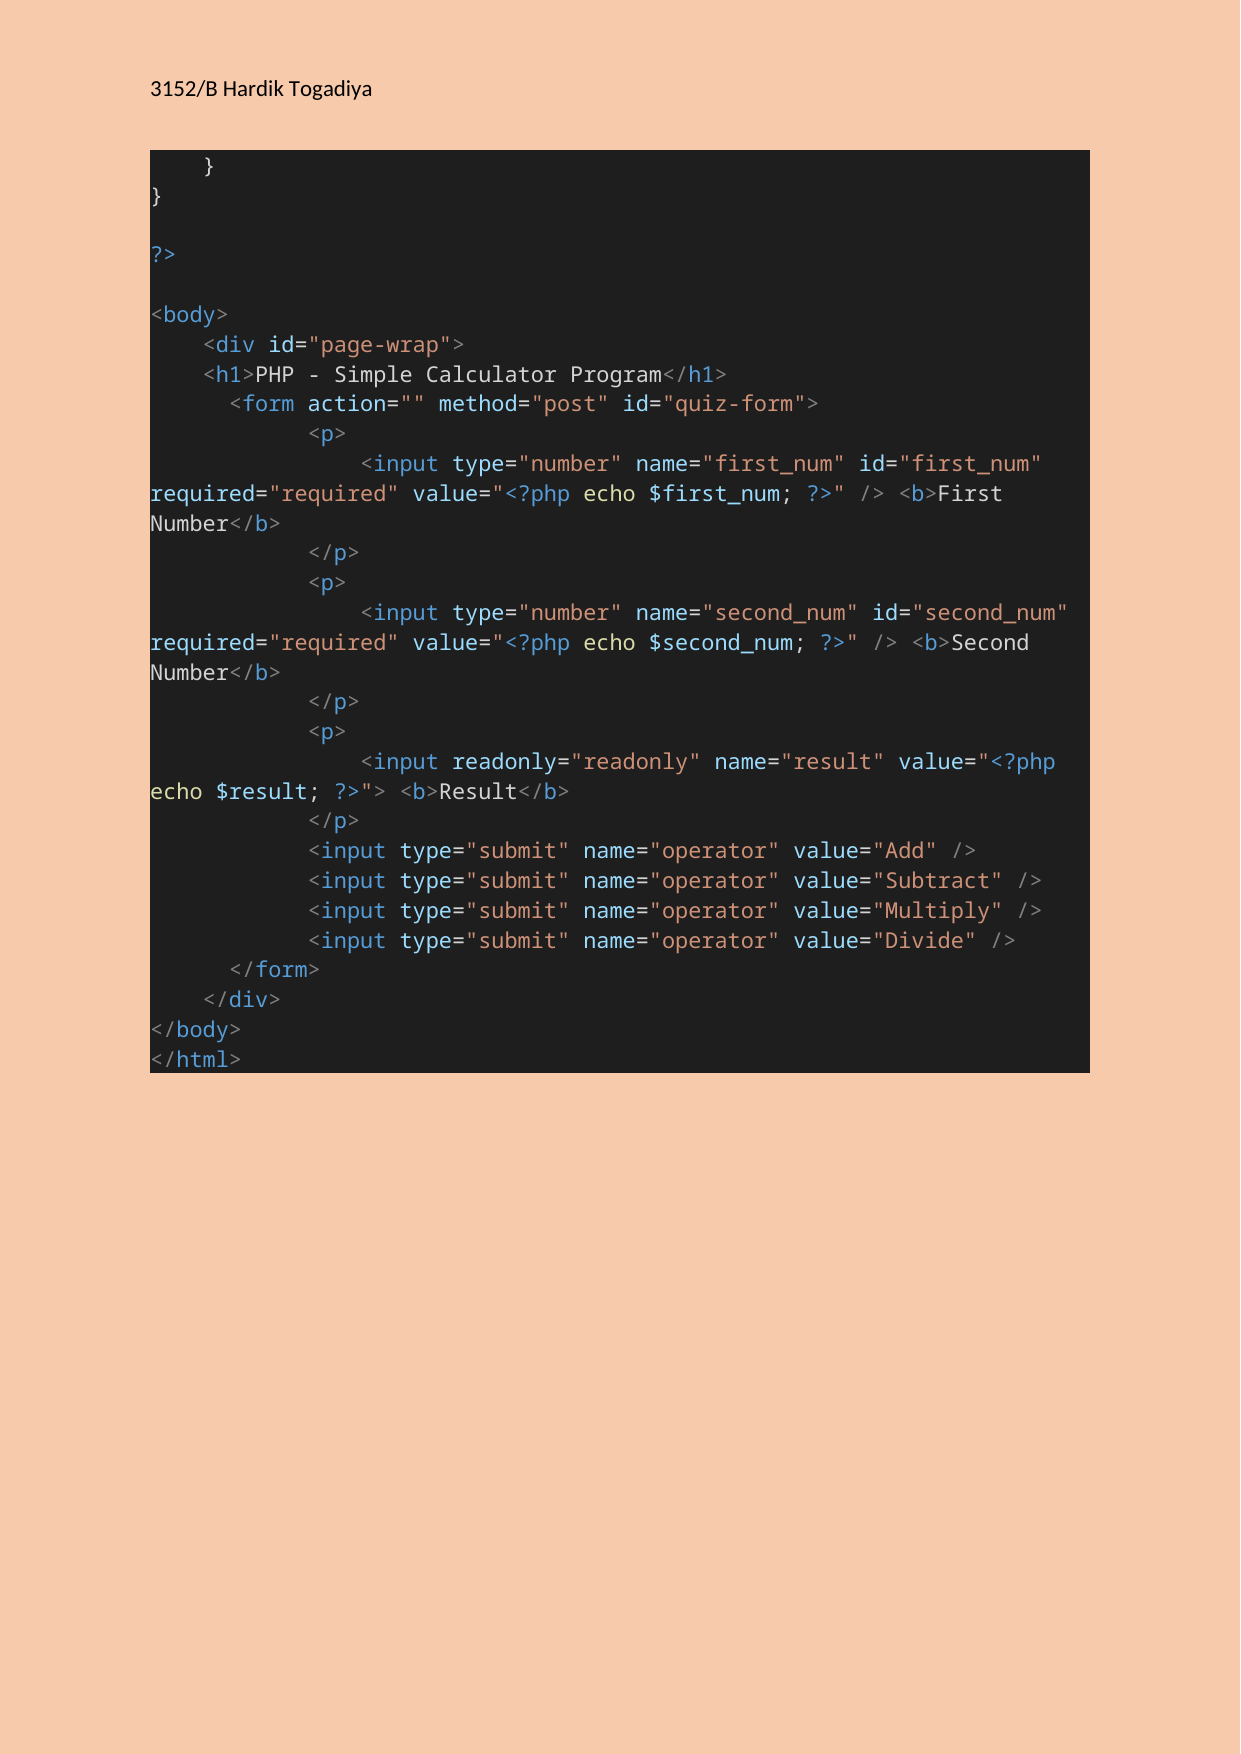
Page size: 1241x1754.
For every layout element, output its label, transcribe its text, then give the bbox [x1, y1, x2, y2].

text <h1>PHP - Simple Calculator Program</h1> [150, 358, 1090, 388]
text </body> [150, 1014, 1090, 1044]
text <input type="number" name="first_num" id="first_num" required="required" value="<?php echo $first_num; ?>" /> <b>First Number</b> [150, 448, 1090, 537]
text </p> [150, 686, 1090, 716]
text } [150, 180, 1090, 209]
text <input type="number" name="second_num" id="second_num" required="required" value="<?php echo $second_num; ?>" /> <b>Second Number</b> [150, 597, 1090, 686]
text <p> [150, 716, 1090, 746]
text <p> [150, 567, 1090, 597]
text <input type="submit" name="operator" value="Subtract" /> [150, 865, 1090, 895]
text </html> [150, 1044, 1090, 1073]
text </p> [150, 537, 1090, 567]
text <form action="" method="post" id="quiz-form"> [150, 388, 1090, 418]
text } [150, 150, 1090, 180]
text <input type="submit" name="operator" value="Multiply" /> [150, 895, 1090, 924]
text <body> [150, 299, 1090, 329]
text <div id="page-wrap"> [150, 329, 1090, 358]
text </form> [150, 954, 1090, 984]
text <input type="submit" name="operator" value="Divide" /> [150, 924, 1090, 954]
text <input readonly="readonly" name="result" value="<?php echo $result; ?>"> <b>Result</b> [150, 746, 1090, 805]
text <p> [150, 418, 1090, 448]
text ?> [150, 239, 1090, 269]
text <input type="submit" name="operator" value="Add" /> [150, 835, 1090, 865]
text </p> [150, 805, 1090, 835]
text </div> [150, 984, 1090, 1014]
